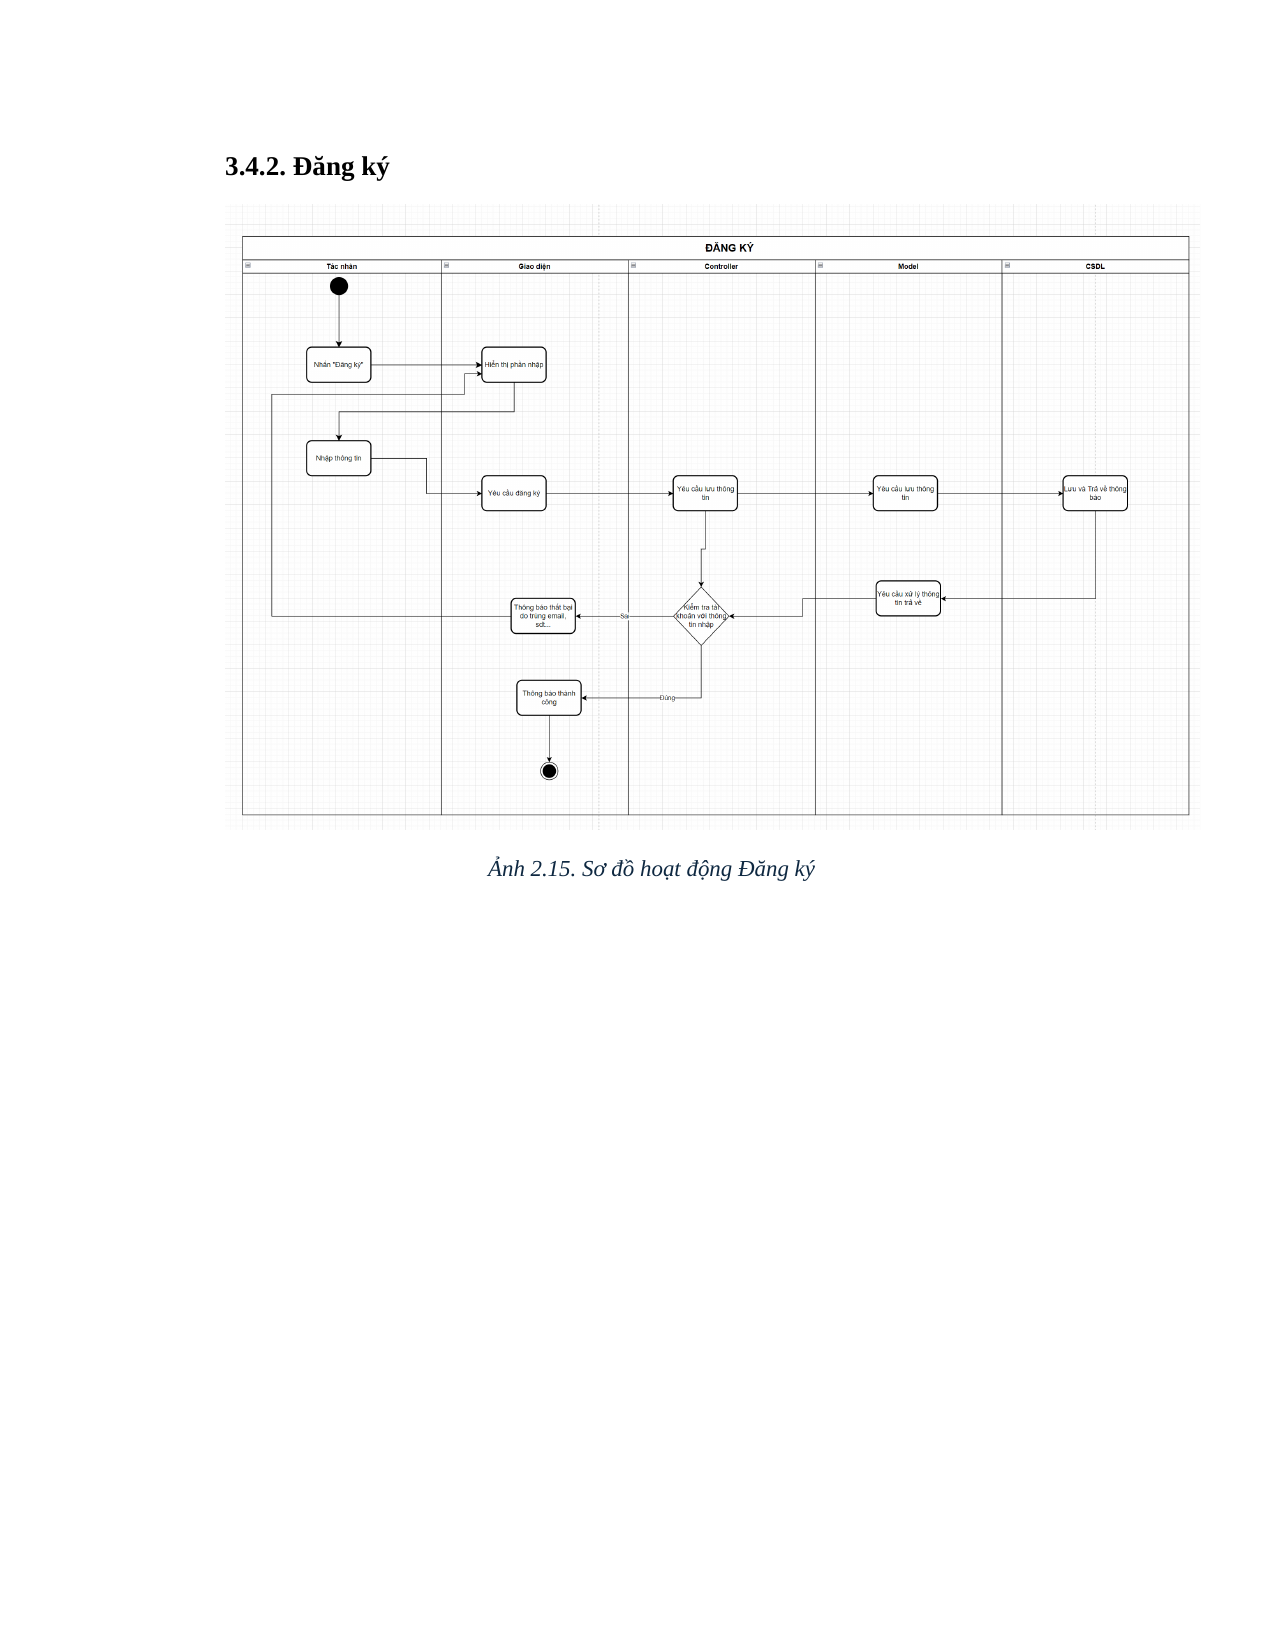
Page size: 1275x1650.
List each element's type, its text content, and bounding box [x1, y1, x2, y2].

picture [225, 204, 1200, 830]
text Ảnh 2.15. Sơ đồ hoạt động Đăng ký [150, 855, 1080, 881]
subtitle Đăng ký [150, 150, 1080, 181]
